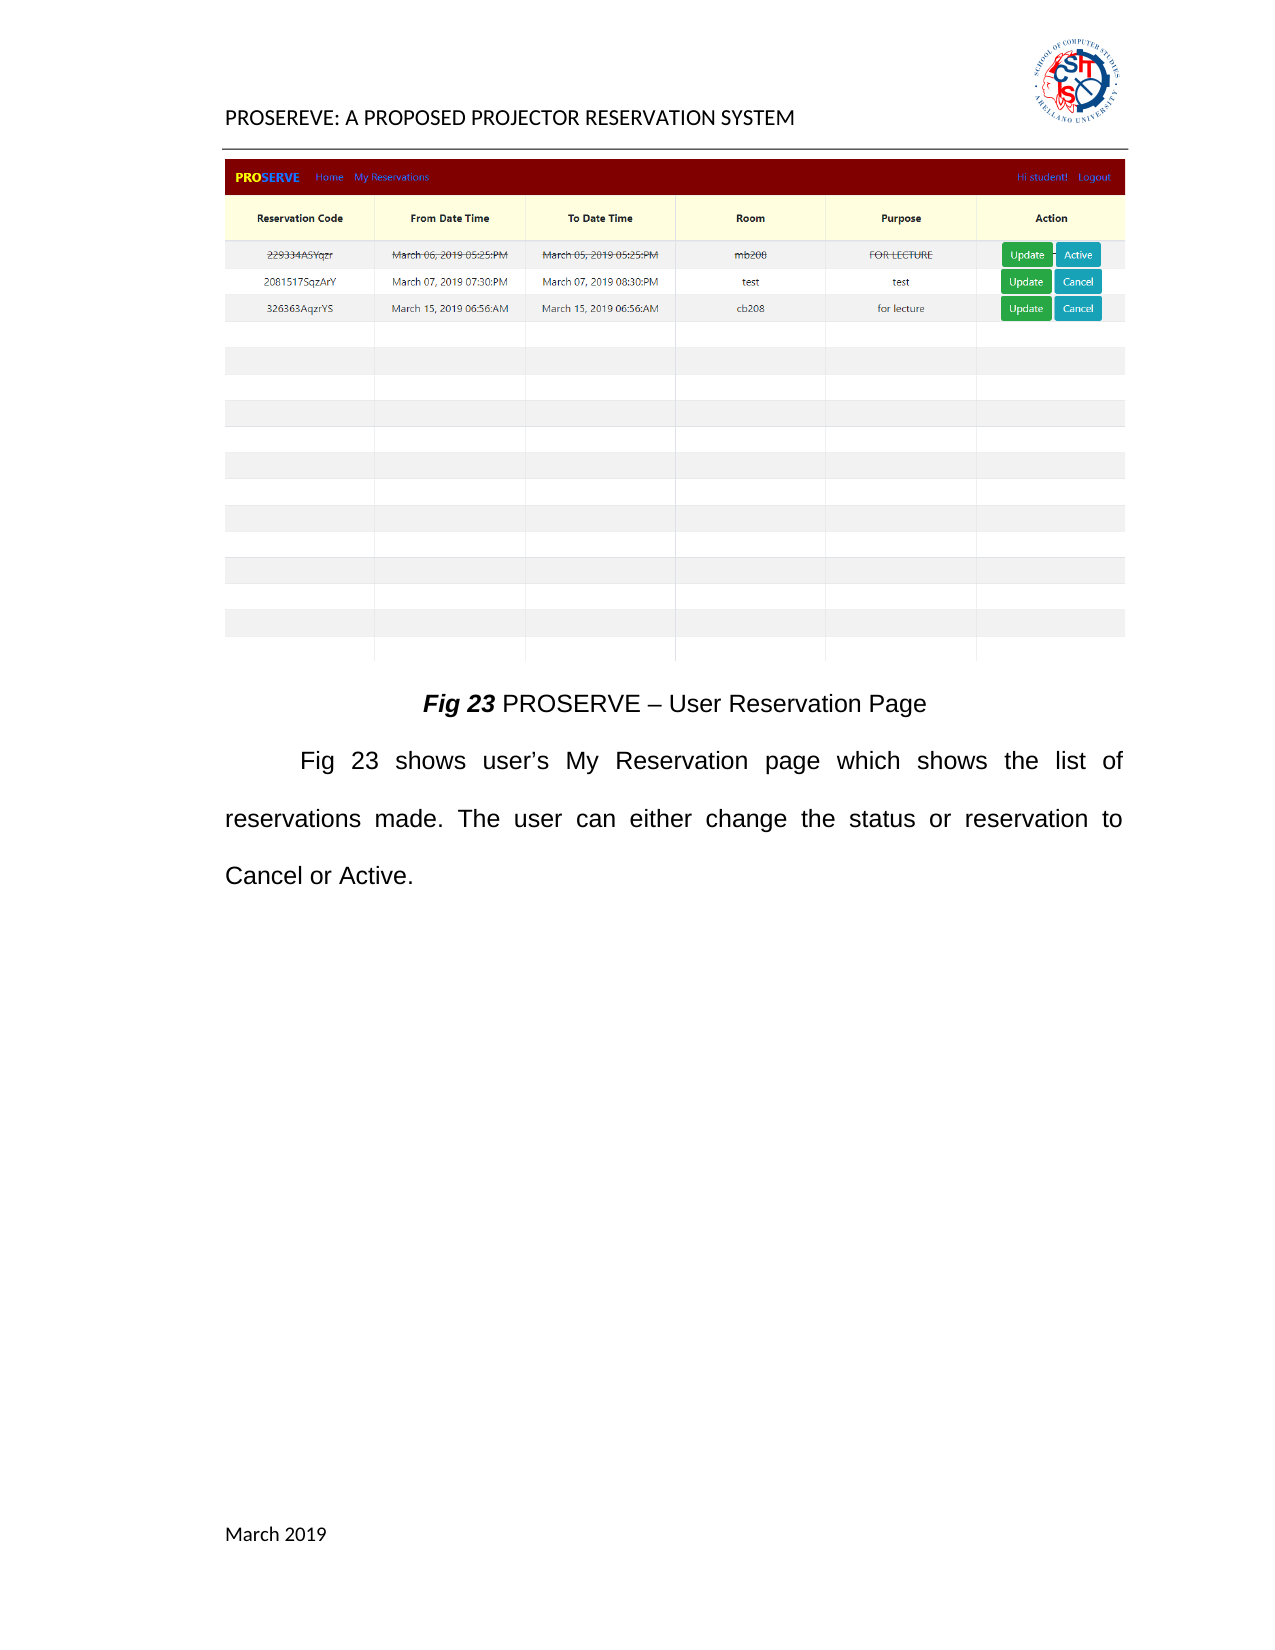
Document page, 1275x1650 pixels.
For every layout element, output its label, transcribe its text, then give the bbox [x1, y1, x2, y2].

text Fig 23 shows user’s My Reservation page which shows the list of reservations made. The user can either change the status or reservation to Cancel or Active. [225, 746, 1125, 890]
picture [225, 159, 1125, 661]
picture [1027, 33, 1123, 130]
text Fig 23 PROSERVE – User Reservation Page [225, 689, 1125, 717]
